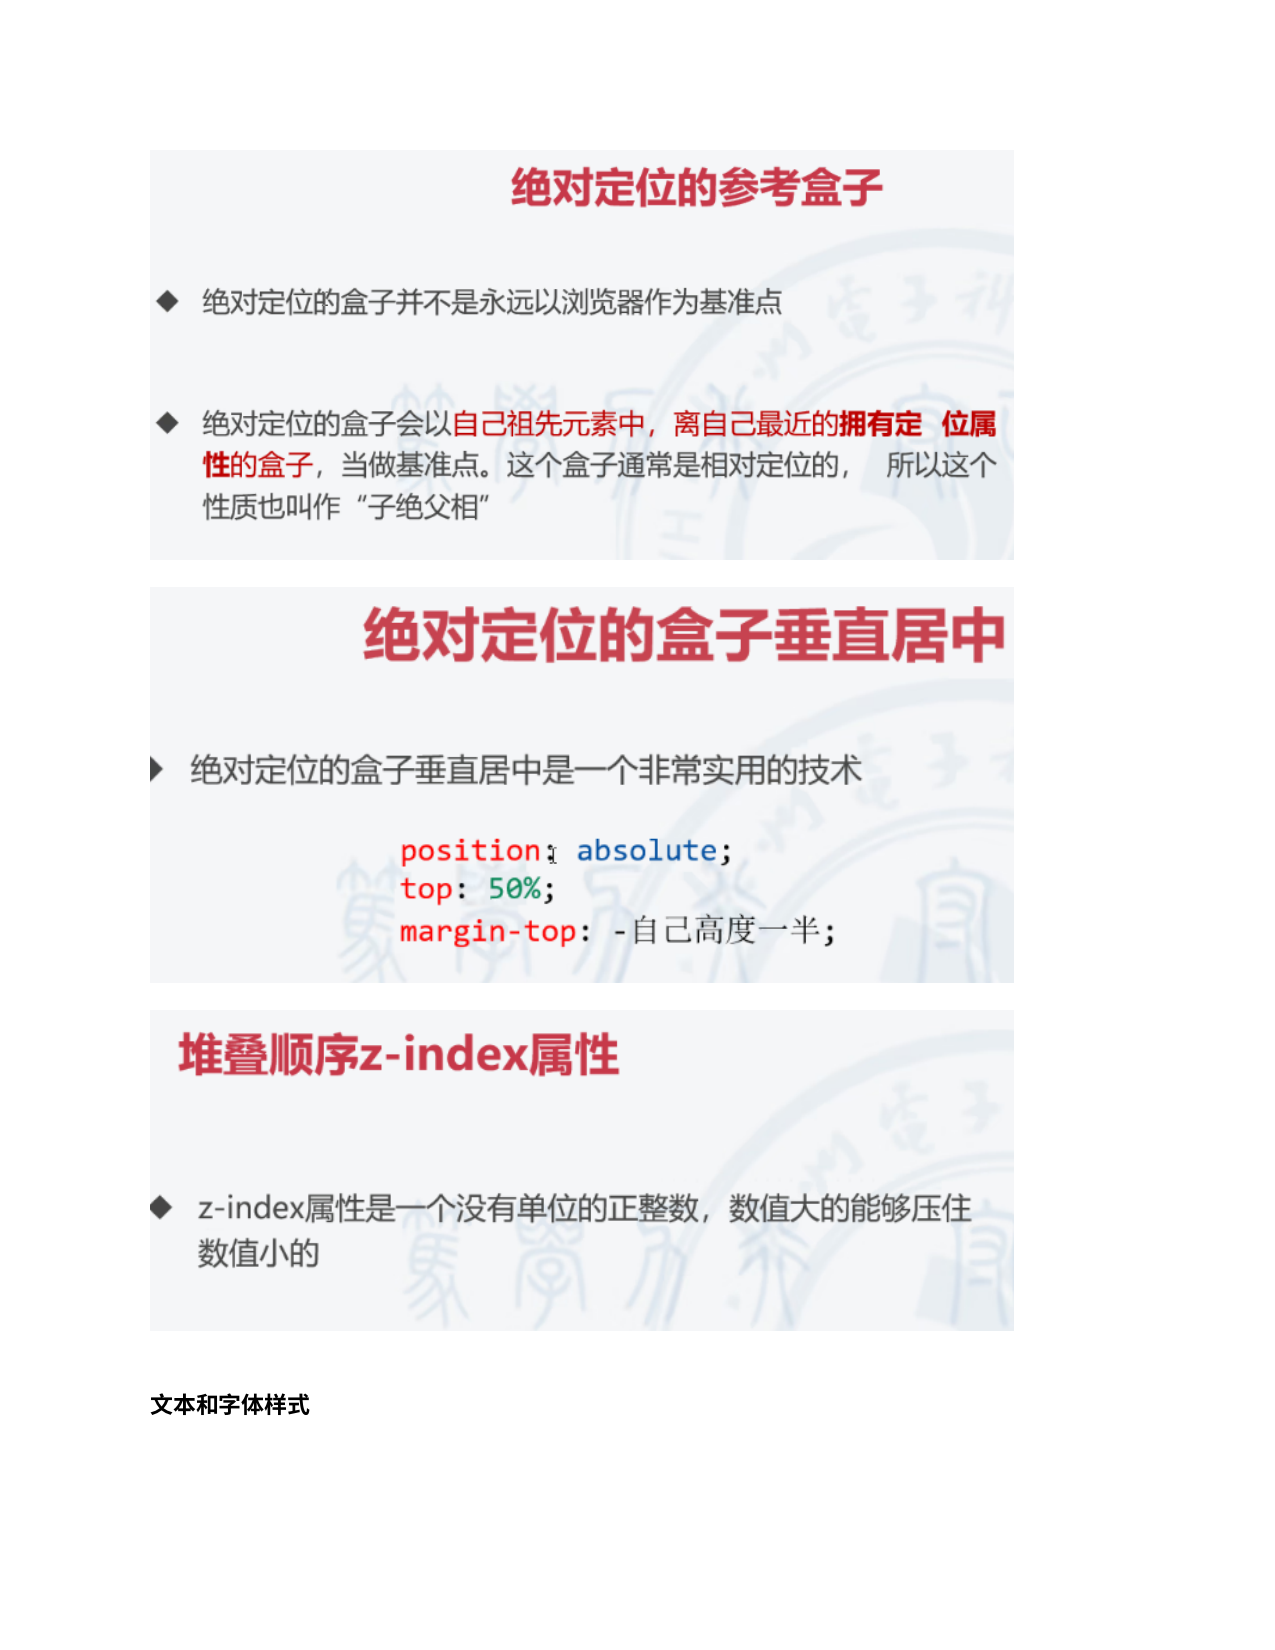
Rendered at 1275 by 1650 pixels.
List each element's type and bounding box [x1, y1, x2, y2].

picture [150, 150, 1014, 560]
picture [150, 587, 1014, 983]
picture [150, 1010, 1014, 1331]
